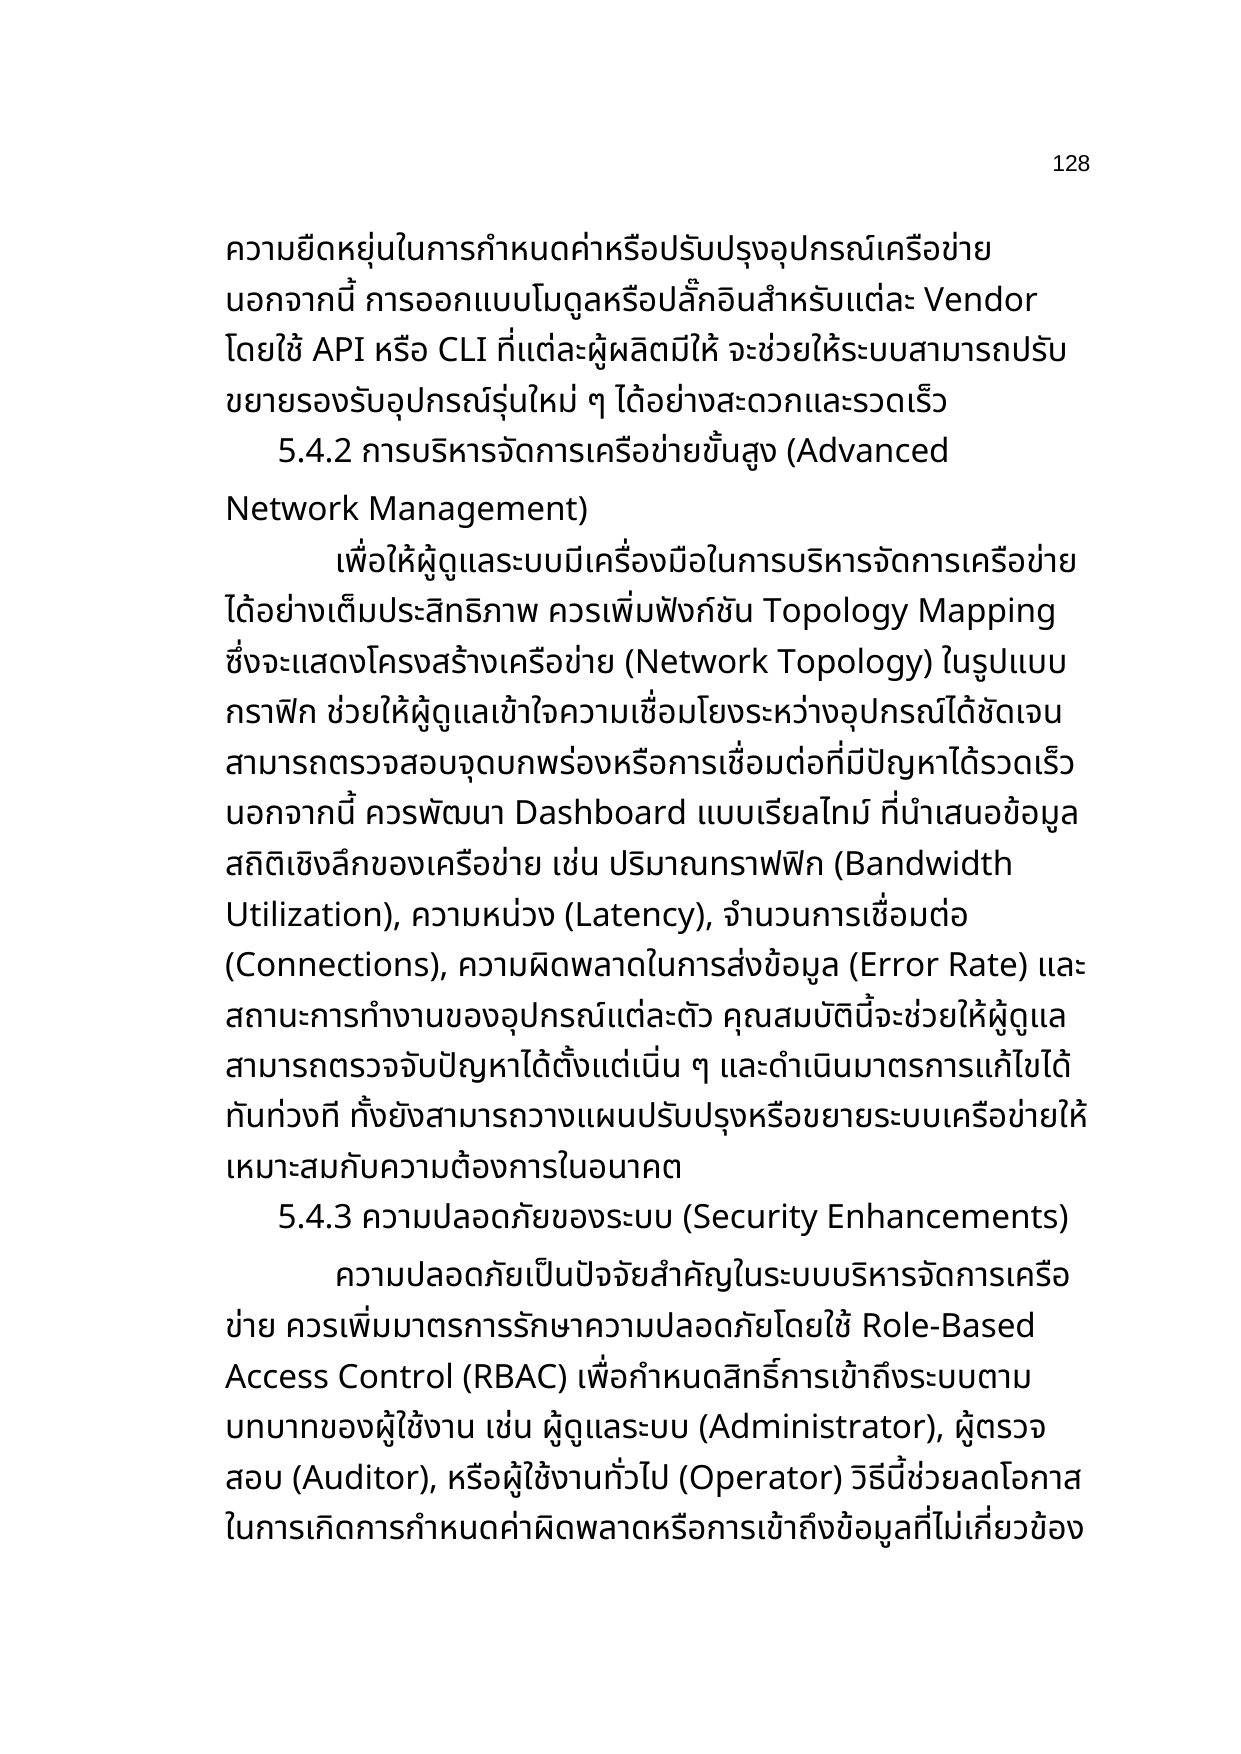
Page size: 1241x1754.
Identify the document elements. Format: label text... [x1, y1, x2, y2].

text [225, 225, 1090, 427]
text เพื่อให้ผู้ดูแลระบบมีเครื่องมือในการบริหารจัดการเครือข่ายได้อย่างเต็มประสิทธิภาพ ควรเพิ่มฟังก์ชัน Topology Mapping ซึ่งจะแสดงโครงสร้างเครือข่าย (Network Topology) ในรูปแบบกราฟิก ช่วยให้ผู้ดูแลเข้าใจความเชื่อมโยงระหว่างอุปกรณ์ได้ชัดเจน สามารถตรวจสอบจุดบกพร่องหรือการเชื่อมต่อที่มีปัญหาได้รวดเร็ว นอกจากนี้ ควรพัฒนา Dashboard แบบเรียลไทม์ ที่นำเสนอข้อมูลสถิติเชิงลึกของเครือข่าย เช่น ปริมาณทราฟฟิก (Bandwidth Utilization), ความหน่วง (Latency), จำนวนการเชื่อมต่อ (Connections), ความผิดพลาดในการส่งข้อมูล (Error Rate) และสถานะการทำงานของอุปกรณ์แต่ละตัว คุณสมบัตินี้จะช่วยให้ผู้ดูแลสามารถตรวจจับปัญหาได้ตั้งแต่เนิ่น ๆ และดำเนินมาตรการแก้ไขได้ทันท่วงที ทั้งยังสามารถวางแผนปรับปรุงหรือขยายระบบเครือข่ายให้เหมาะสมกับความต้องการในอนาคต [225, 537, 1090, 1193]
subtitle การบริหารจัดการเครือข่ายขั้นสูง (Advanced Network Management) [225, 427, 1090, 530]
subtitle ความปลอดภัยของระบบ (Security Enhancements) [225, 1193, 1090, 1244]
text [225, 1251, 1090, 1555]
